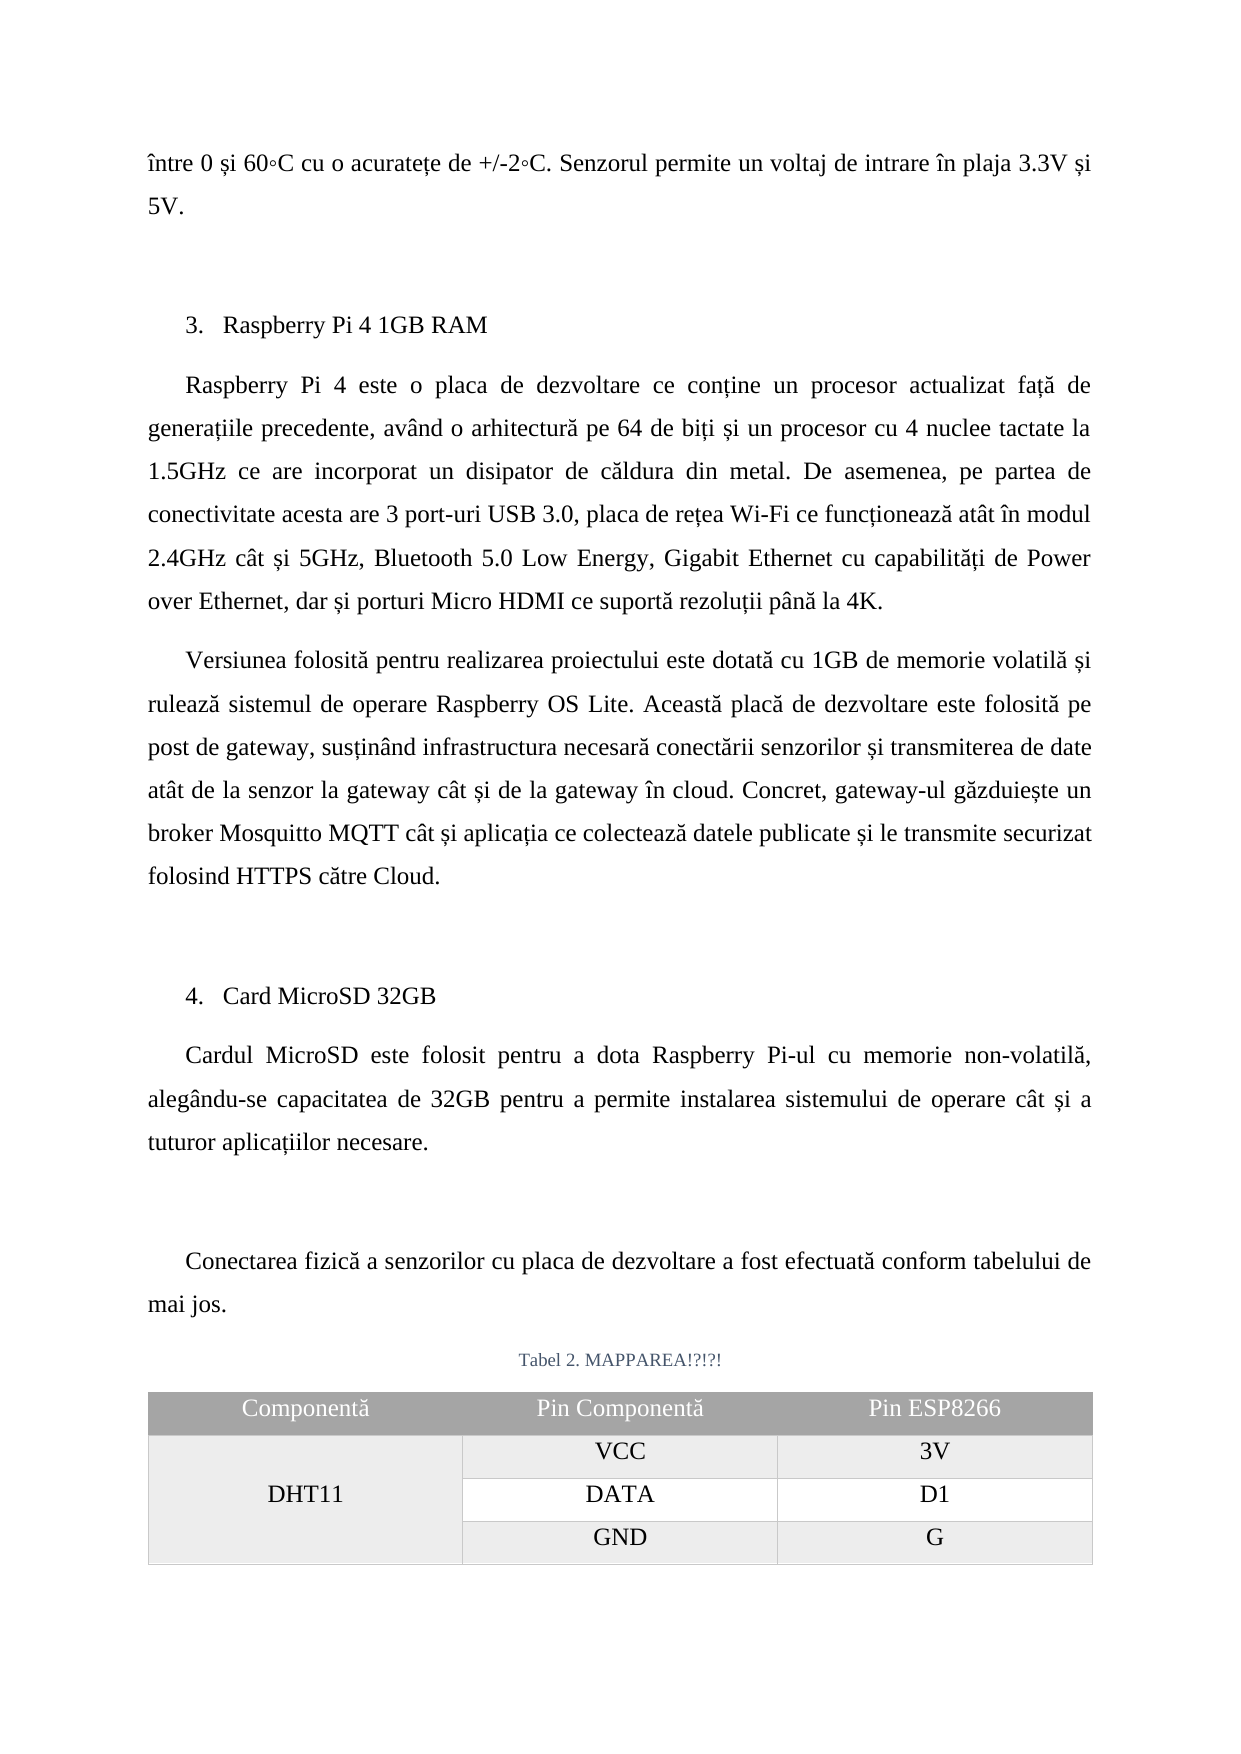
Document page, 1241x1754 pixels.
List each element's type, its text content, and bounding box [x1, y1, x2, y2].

list Card MicroSD 32GB [185, 981, 1092, 1009]
text Raspberry Pi 4 este o placa de dezvoltare ce conține un procesor actualizat față de generațiile precedente, având o arhitectură pe 64 de biți și un procesor cu 4 nuclee tactate la 1.5GHz ce are incorporat un disipator de căldura din metal. De asemenea, pe partea de conectivitate acesta are 3 port-uri USB 3.0, placa de rețea Wi-Fi ce funcționează atât în modul 2.4GHz cât și 5GHz, Bluetooth 5.0 Low Energy, Gigabit Ethernet cu capabilități de Power over Ethernet, dar și porturi Micro HDMI ce suportă rezoluții până la 4K. [148, 370, 1092, 614]
table_header Pin Componentă [463, 1393, 777, 1435]
table_cell 3V [778, 1436, 1092, 1478]
table_cell DATA [463, 1479, 777, 1521]
text Conectarea fizică a senzorilor cu placa de dezvoltare a fost efectuată conform tabelului de mai jos. [148, 1246, 1092, 1318]
table_cell GND [463, 1522, 777, 1563]
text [148, 148, 1092, 219]
text Versiunea folosită pentru realizarea proiectului este dotată cu 1GB de memorie volatilă și rulează sistemul de operare Raspberry OS Lite. Această placă de dezvoltare este folosită pe post de gateway, susținând infrastructura necesară conectării senzorilor și transmiterea de date atât de la senzor la gateway cât și de la gateway în cloud. Concret, gateway-ul găzduiește un broker Mosquitto MQTT cât și aplicația ce colectează datele publicate și le transmite securizat folosind HTTPS către Cloud. [148, 646, 1092, 890]
list Raspberry Pi 4 1GB RAM [185, 310, 1092, 339]
table_header Componentă [149, 1393, 462, 1435]
text Cardul MicroSD este folosit pentru a dota Raspberry Pi-ul cu memorie non-volatilă, alegându-se capacitatea de 32GB pentru a permite instalarea sistemului de operare cât și a tuturor aplicațiilor necesare. [148, 1041, 1092, 1156]
table_cell G [778, 1522, 1092, 1563]
text Tabel 2. MAPPAREA!?!?! [148, 1349, 1092, 1371]
table_cell D1 [778, 1479, 1092, 1521]
table_cell VCC [463, 1436, 777, 1478]
table_cell DHT11 [149, 1436, 462, 1563]
table_header Pin ESP8266 [778, 1393, 1092, 1435]
